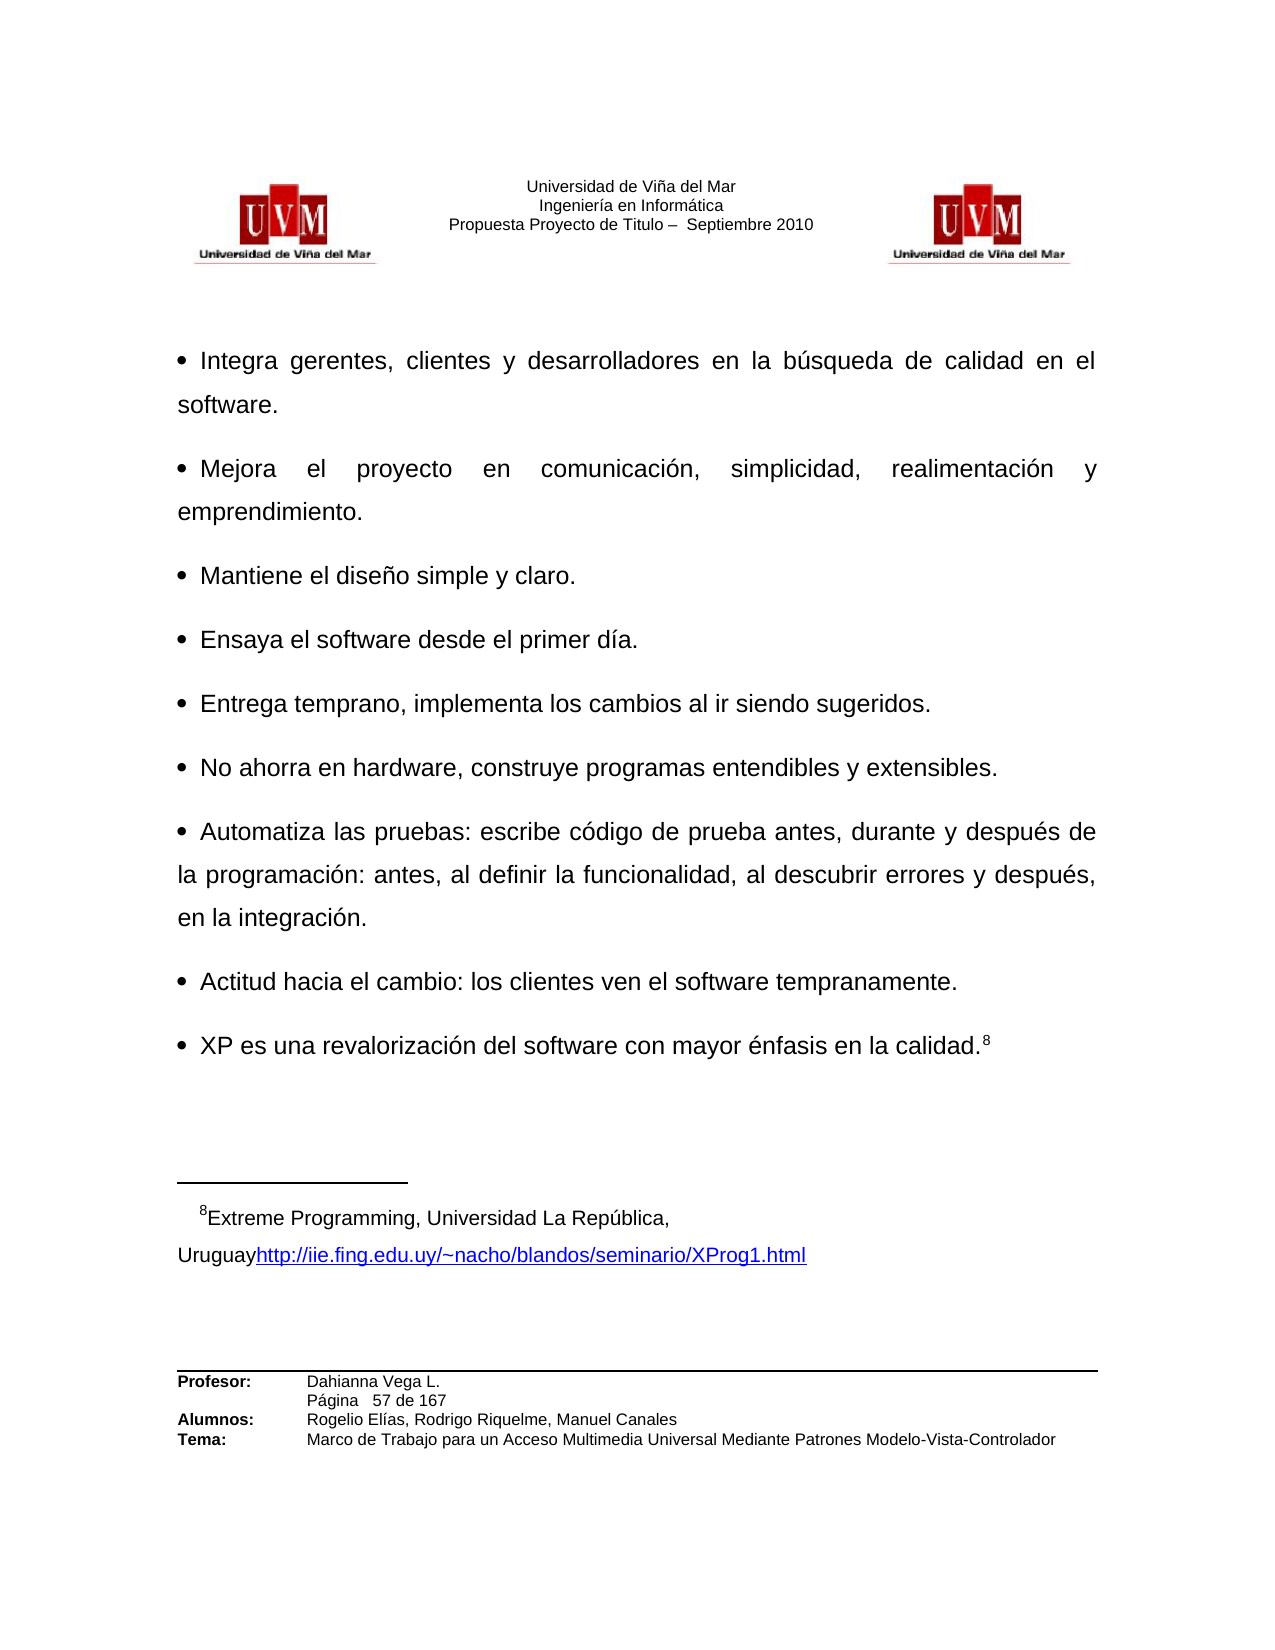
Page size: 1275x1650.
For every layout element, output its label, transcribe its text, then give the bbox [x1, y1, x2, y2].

text Mantiene el diseño simple y claro. [177, 561, 1098, 589]
picture [871, 176, 1084, 267]
text Actitud hacia el cambio: los clientes ven el software tempranamente. [177, 967, 1098, 996]
text Integra gerentes, clientes y desarrolladores en la búsqueda de calidad en el software. [177, 346, 1098, 418]
text Entrega temprano, implementa los cambios al ir siendo sugeridos. [177, 689, 1098, 718]
text Ensaya el software desde el primer día. [177, 625, 1098, 654]
text No ahorra en hardware, construye programas entendibles y extensibles. [177, 753, 1098, 782]
text XP es una revalorización del software con mayor énfasis en la calidad. [177, 1031, 1098, 1060]
text Mejora el proyecto en comunicación, simplicidad, realimentación y emprendimiento. [177, 453, 1098, 526]
picture [177, 176, 390, 267]
text Automatiza las pruebas: escribe código de prueba antes, durante y después de la programación: antes, al definir la funcionalidad, al descubrir errores y después, en la integración. [177, 817, 1098, 932]
